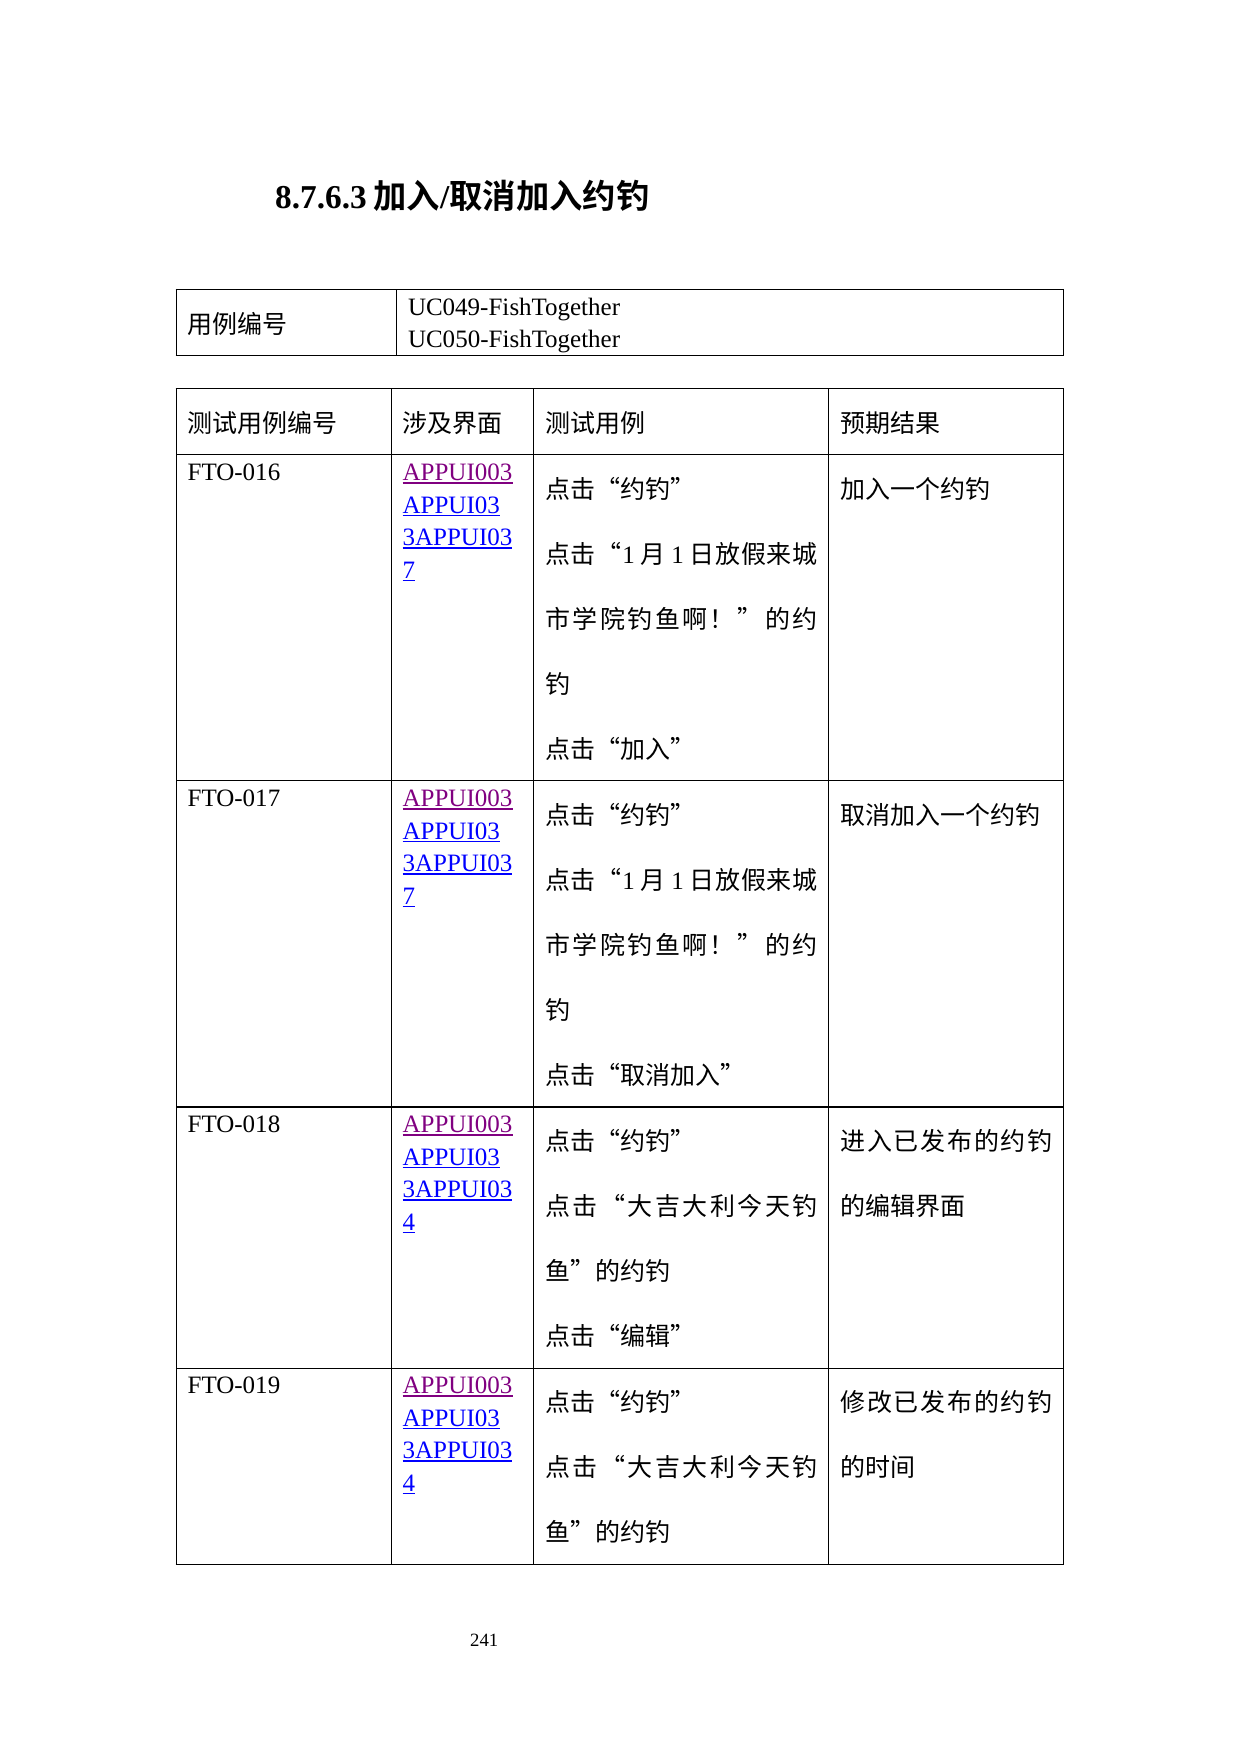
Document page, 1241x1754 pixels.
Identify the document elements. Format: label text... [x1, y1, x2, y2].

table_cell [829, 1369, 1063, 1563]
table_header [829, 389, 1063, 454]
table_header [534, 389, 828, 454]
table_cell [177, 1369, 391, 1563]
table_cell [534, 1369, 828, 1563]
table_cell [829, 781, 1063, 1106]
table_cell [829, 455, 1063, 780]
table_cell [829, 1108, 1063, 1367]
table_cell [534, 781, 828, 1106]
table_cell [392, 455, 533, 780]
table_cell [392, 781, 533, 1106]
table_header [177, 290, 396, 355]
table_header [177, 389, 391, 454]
subtitle 8.7.6.3加入/取消加入约钓 [231, 162, 1053, 227]
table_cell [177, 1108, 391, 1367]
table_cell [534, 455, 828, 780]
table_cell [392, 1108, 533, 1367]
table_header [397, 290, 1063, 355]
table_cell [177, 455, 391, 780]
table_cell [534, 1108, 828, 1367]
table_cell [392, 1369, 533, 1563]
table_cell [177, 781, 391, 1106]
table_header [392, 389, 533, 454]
